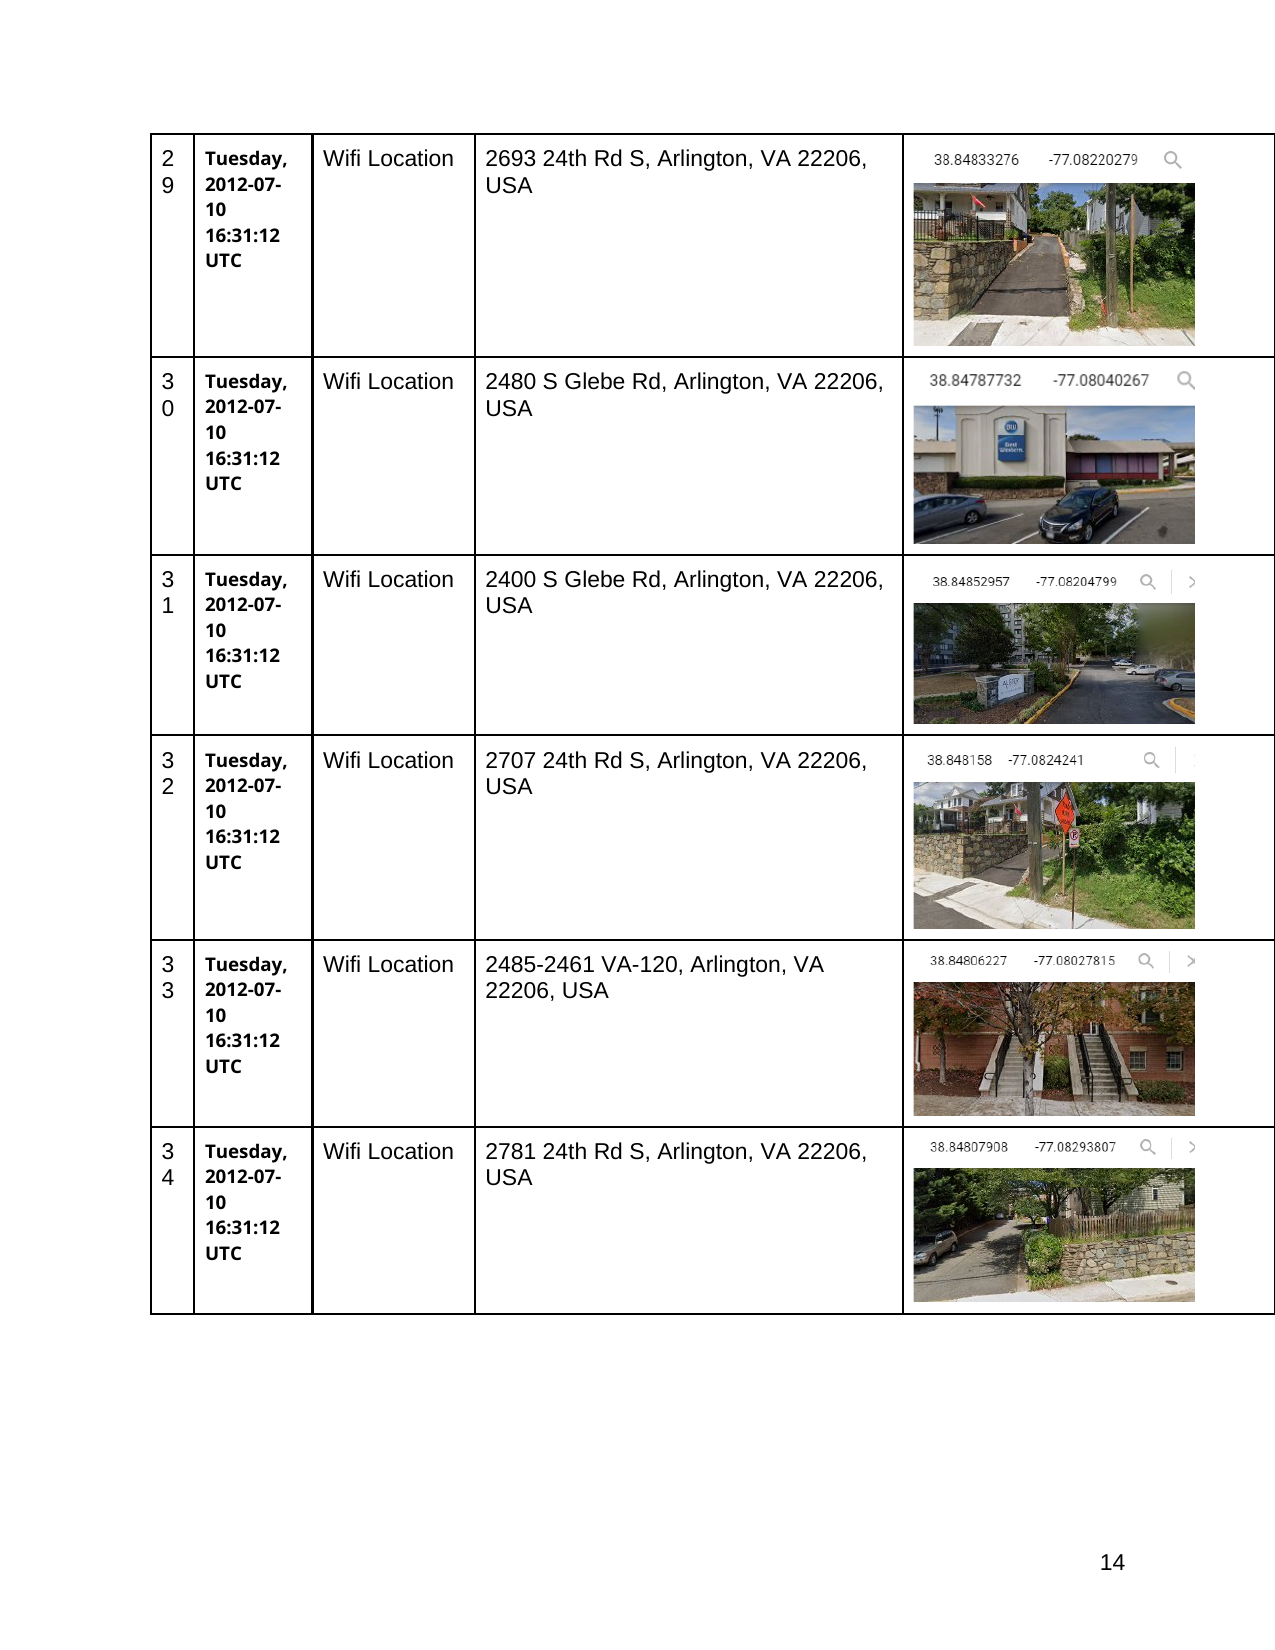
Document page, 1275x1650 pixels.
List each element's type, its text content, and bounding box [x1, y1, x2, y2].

table_cell 29 [152, 135, 193, 356]
table_cell Wifi Location [314, 1128, 474, 1312]
table_cell [904, 941, 1274, 1126]
table_cell 2707 24th Rd S, Arlington, VA 22206, USA [476, 736, 902, 938]
picture [913, 368, 1195, 544]
table_cell Tuesday, 2012-07-10 16:31:12 UTC [195, 556, 311, 734]
table_cell Wifi Location [314, 941, 474, 1126]
table_cell 2693 24th Rd S, Arlington, VA 22206, USA [476, 135, 902, 356]
picture [913, 566, 1195, 724]
table_cell 2400 S Glebe Rd, Arlington, VA 22206, USA [476, 556, 902, 734]
picture [913, 951, 1195, 1116]
table_cell 33 [152, 941, 193, 1126]
table_cell 2781 24th Rd S, Arlington, VA 22206, USA [476, 1128, 902, 1312]
table_cell [904, 358, 1274, 554]
table_cell [904, 556, 1274, 734]
table_cell 30 [152, 358, 193, 554]
table_cell 2485-2461 VA-120, Arlington, VA 22206, USA [476, 941, 902, 1126]
table_cell Tuesday, 2012-07-10 16:31:12 UTC [195, 358, 311, 554]
table_cell [904, 1128, 1274, 1312]
table_cell Tuesday, 2012-07-10 16:31:12 UTC [195, 135, 311, 356]
table_cell Tuesday, 2012-07-10 16:31:12 UTC [195, 941, 311, 1126]
table_cell 2480 S Glebe Rd, Arlington, VA 22206, USA [476, 358, 902, 554]
picture [913, 1138, 1195, 1302]
picture [913, 746, 1195, 929]
table_cell [904, 135, 1274, 356]
table_cell Wifi Location [314, 736, 474, 938]
table_cell Tuesday, 2012-07-10 16:31:12 UTC [195, 736, 311, 938]
table_cell 34 [152, 1128, 193, 1312]
table_cell Wifi Location [314, 556, 474, 734]
table_cell [904, 736, 1274, 938]
picture [913, 145, 1195, 346]
table_cell 32 [152, 736, 193, 938]
table_cell Tuesday, 2012-07-10 16:31:12 UTC [195, 1128, 311, 1312]
table_cell Wifi Location [314, 358, 474, 554]
table_cell 31 [152, 556, 193, 734]
table_cell Wifi Location [314, 135, 474, 356]
